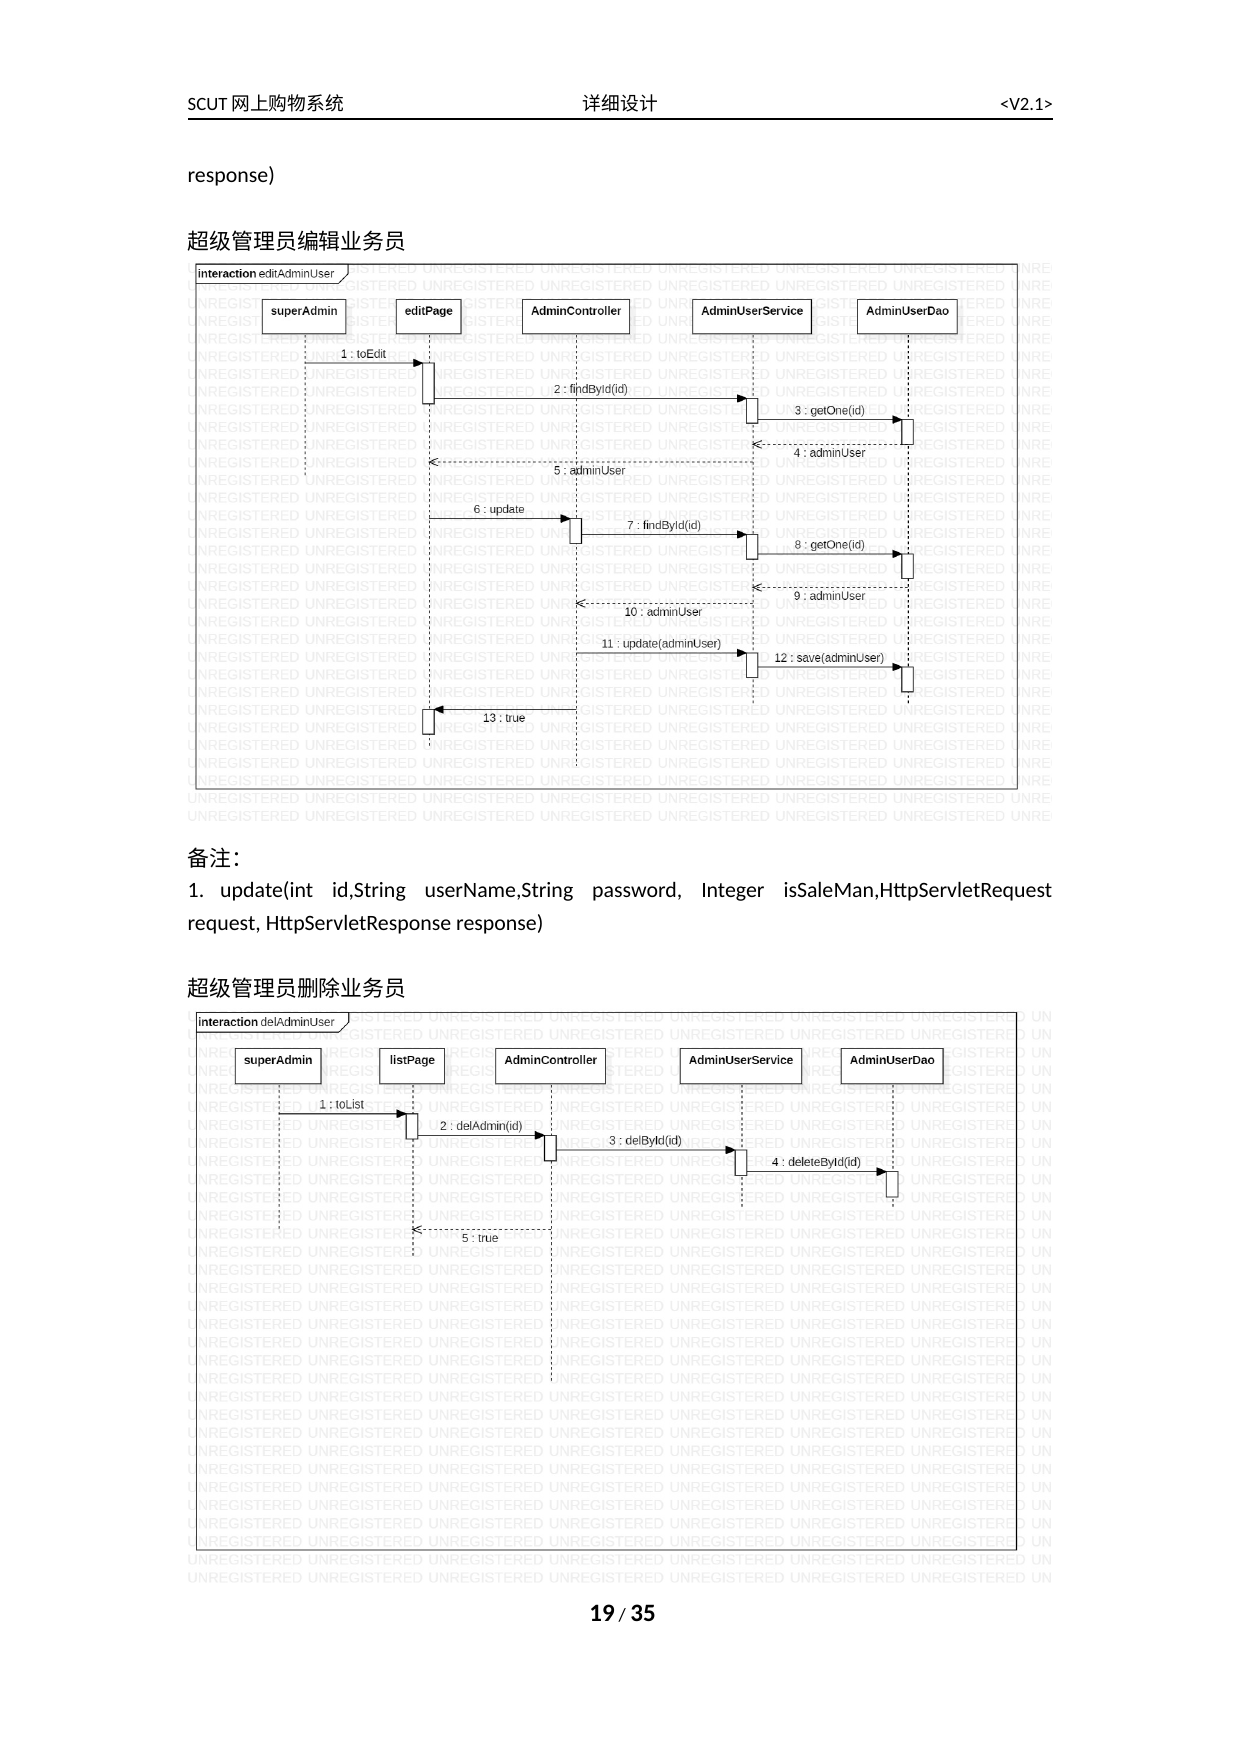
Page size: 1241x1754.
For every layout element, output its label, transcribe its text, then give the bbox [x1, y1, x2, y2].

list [187, 158, 1053, 256]
picture [187, 1003, 1052, 1586]
picture [187, 256, 1052, 824]
list 备注： [187, 841, 1053, 873]
